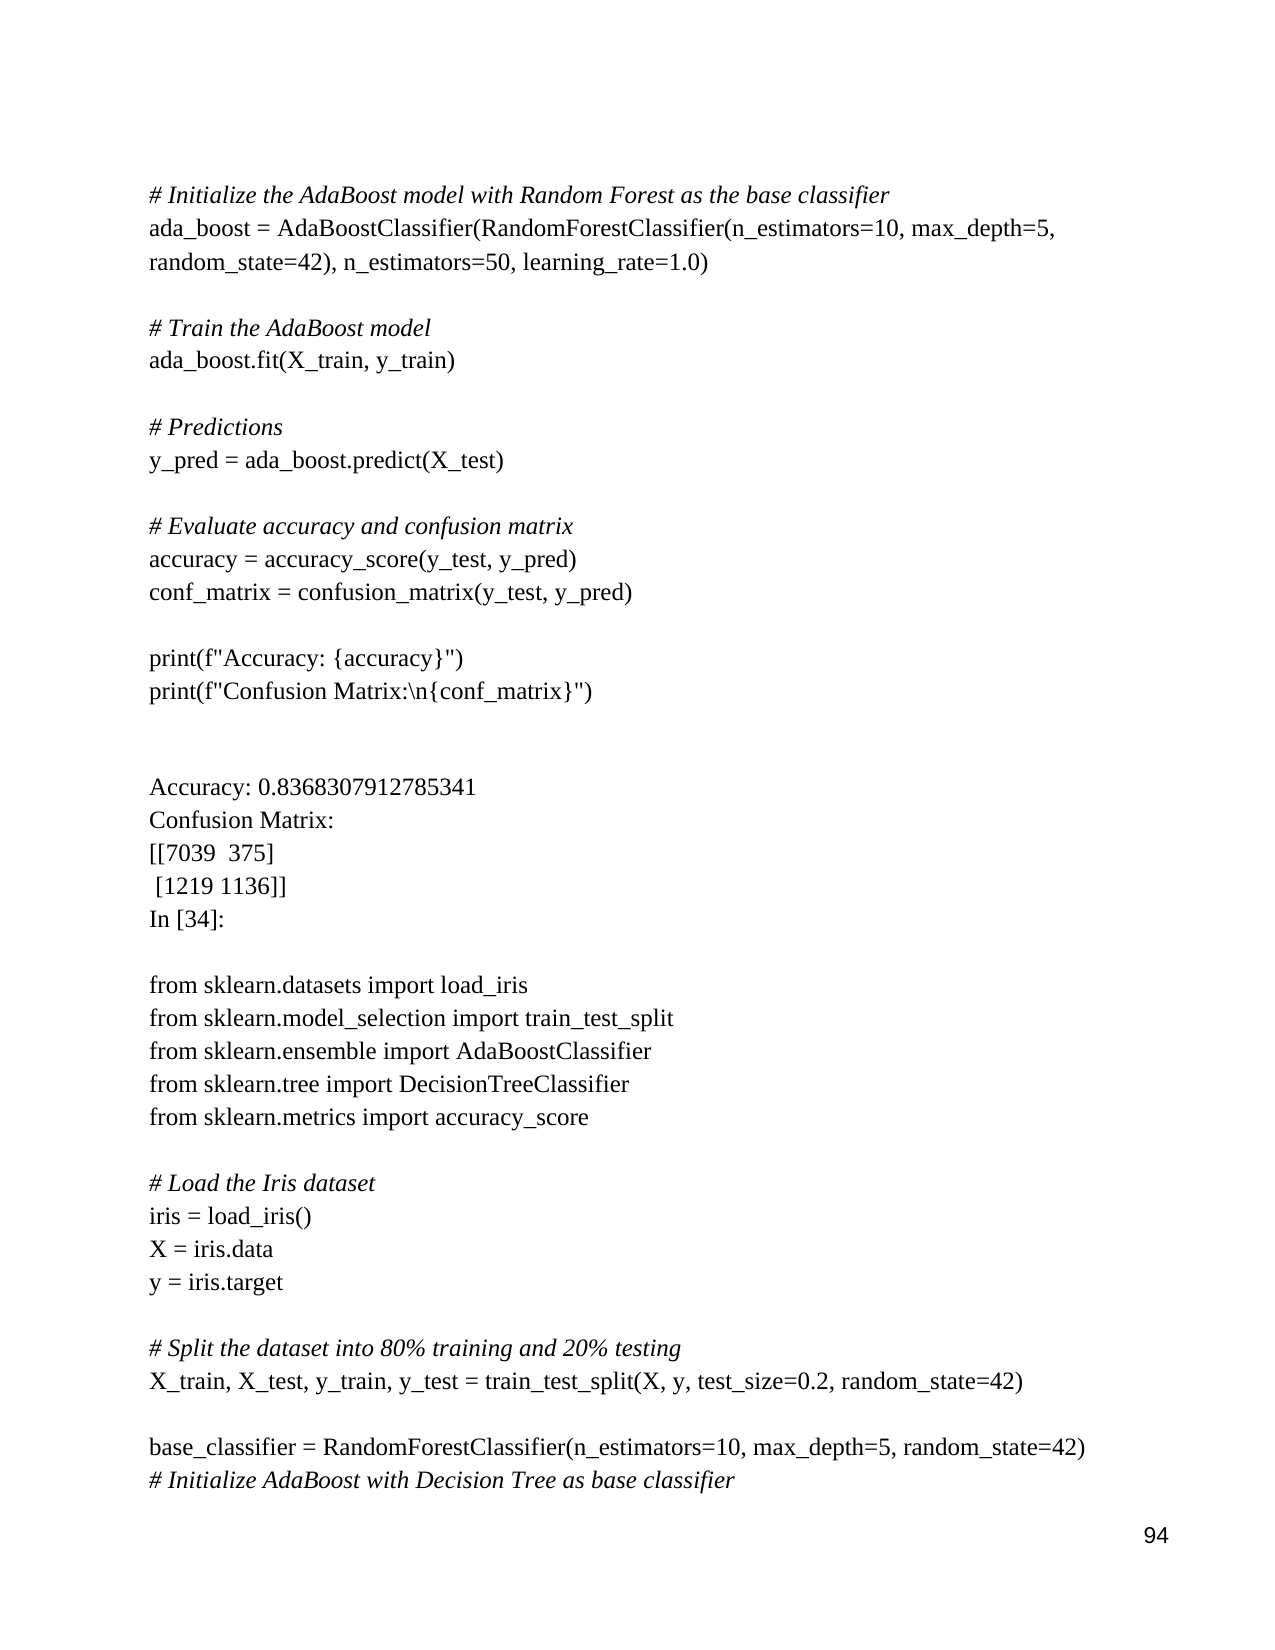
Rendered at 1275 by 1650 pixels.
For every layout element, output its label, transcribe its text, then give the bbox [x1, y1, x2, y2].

text [[7039 375] [149, 838, 1169, 867]
text ada_boost.fit(X_train, y_train) [149, 346, 1169, 374]
text y_pred = ada_boost.predict(X_test) [149, 445, 1169, 473]
text In [34]: [149, 904, 1169, 933]
text # Initialize the AdaBoost model with Random Forest as the base classifier [149, 181, 1169, 209]
text iris = load_iris() [149, 1201, 1169, 1230]
text from sklearn.tree import DecisionTreeClassifier [149, 1069, 1169, 1098]
text X_train, X_test, y_train, y_test = train_test_split(X, y, test_size=0.2, random_state=42) [149, 1366, 1169, 1395]
text Accuracy: 0.8368307912785341 [149, 772, 1169, 801]
text print(f"Accuracy: {accuracy}") [149, 643, 1169, 672]
text y = iris.target [149, 1267, 1169, 1296]
text # Split the dataset into 80% training and 20% testing [149, 1333, 1169, 1362]
text print(f"Confusion Matrix:\n{conf_matrix}") [149, 676, 1169, 704]
text from sklearn.datasets import load_iris [149, 970, 1169, 999]
text # Predictions [149, 412, 1169, 440]
text Confusion Matrix: [149, 805, 1169, 834]
text conf_matrix = confusion_matrix(y_test, y_pred) [149, 577, 1169, 606]
text base_classifier = RandomForestClassifier(n_estimators=10, max_depth=5, random_state=42) [149, 1432, 1169, 1461]
text # Train the AdaBoost model [149, 313, 1169, 341]
text X = iris.data [149, 1234, 1169, 1263]
text from sklearn.model_selection import train_test_split [149, 1003, 1169, 1032]
text # Initialize AdaBoost with Decision Tree as base classifier [149, 1466, 1169, 1494]
text [1219 1136]] [149, 871, 1169, 900]
text from sklearn.ensemble import AdaBoostClassifier [149, 1036, 1169, 1065]
text # Load the Iris dataset [149, 1168, 1169, 1197]
text accuracy = accuracy_score(y_test, y_pred) [149, 544, 1169, 572]
text from sklearn.metrics import accuracy_score [149, 1102, 1169, 1131]
text # Evaluate accuracy and confusion matrix [149, 511, 1169, 539]
text ada_boost = AdaBoostClassifier(RandomForestClassifier(n_estimators=10, max_depth=5, random_state=42), n_estimators=50, learning_rate=1.0) [149, 213, 1169, 275]
